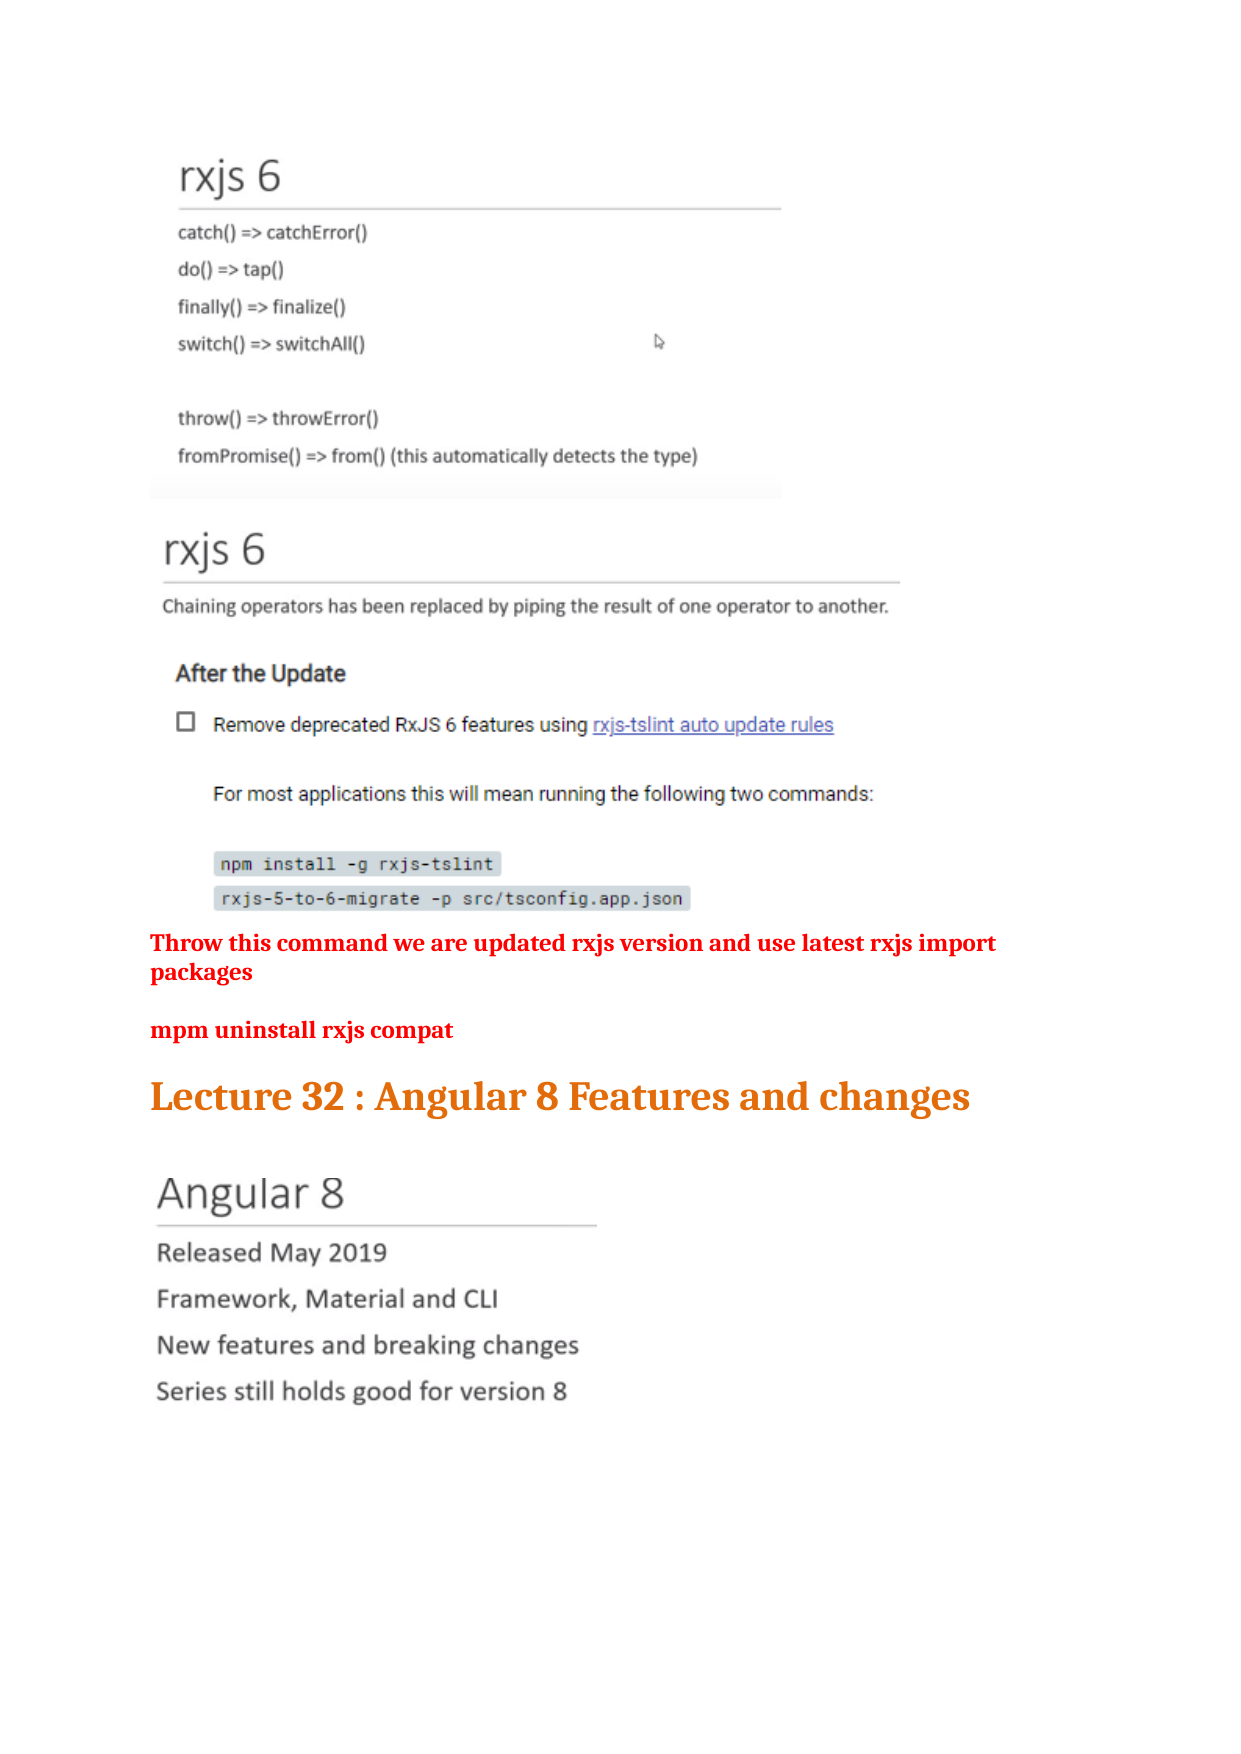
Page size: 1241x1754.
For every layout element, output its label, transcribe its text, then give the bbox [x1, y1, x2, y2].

subtitle mpm uninstall rxjs compat [150, 1016, 1090, 1044]
subtitle Throw this command we are updated rxjs version and use latest rxjs import packages [150, 929, 1090, 987]
picture [150, 656, 952, 930]
subtitle Lecture 32 : Angular 8 Features and changes [150, 1073, 1090, 1121]
picture [150, 527, 901, 628]
picture [150, 1178, 597, 1413]
picture [150, 150, 782, 499]
